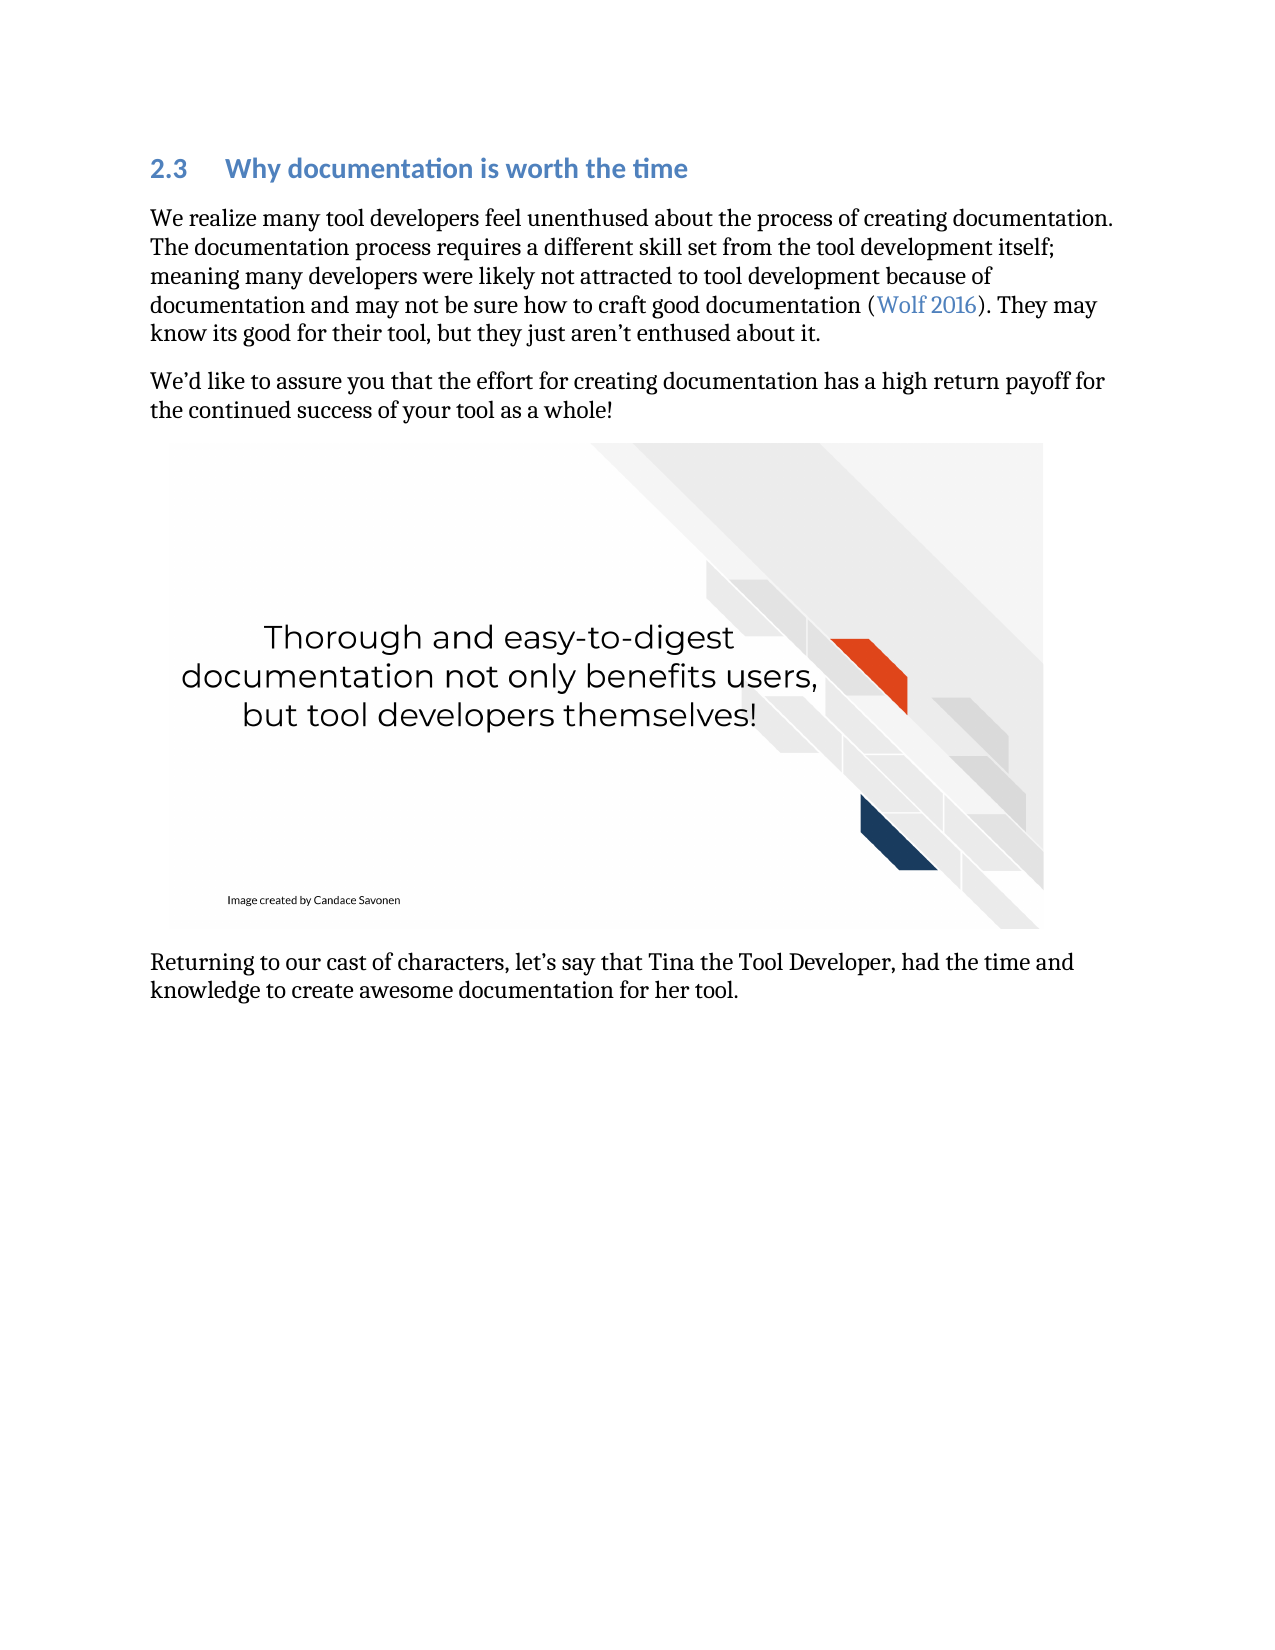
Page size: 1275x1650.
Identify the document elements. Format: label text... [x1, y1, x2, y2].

text We realize many tool developers feel unenthused about the process of creating documentation. The documentation process requires a different skill set from the tool development itself; meaning many developers were likely not attracted to tool development because of documentation and may not be sure how to craft good documentation (Wolf 2016). They may know its good for their tool, but they just aren’t enthused about it. [150, 204, 1125, 348]
picture [168, 443, 1044, 929]
text Returning to our cast of characters, let’s say that Tina the Tool Developer, had the time and knowledge to create awesome documentation for her tool. [150, 948, 1125, 1005]
subtitle 2.3 Why documentation is worth the time [150, 150, 1125, 186]
text We’d like to assure you that the effort for creating documentation has a high return payoff for the continued success of your tool as a whole! [150, 367, 1125, 424]
